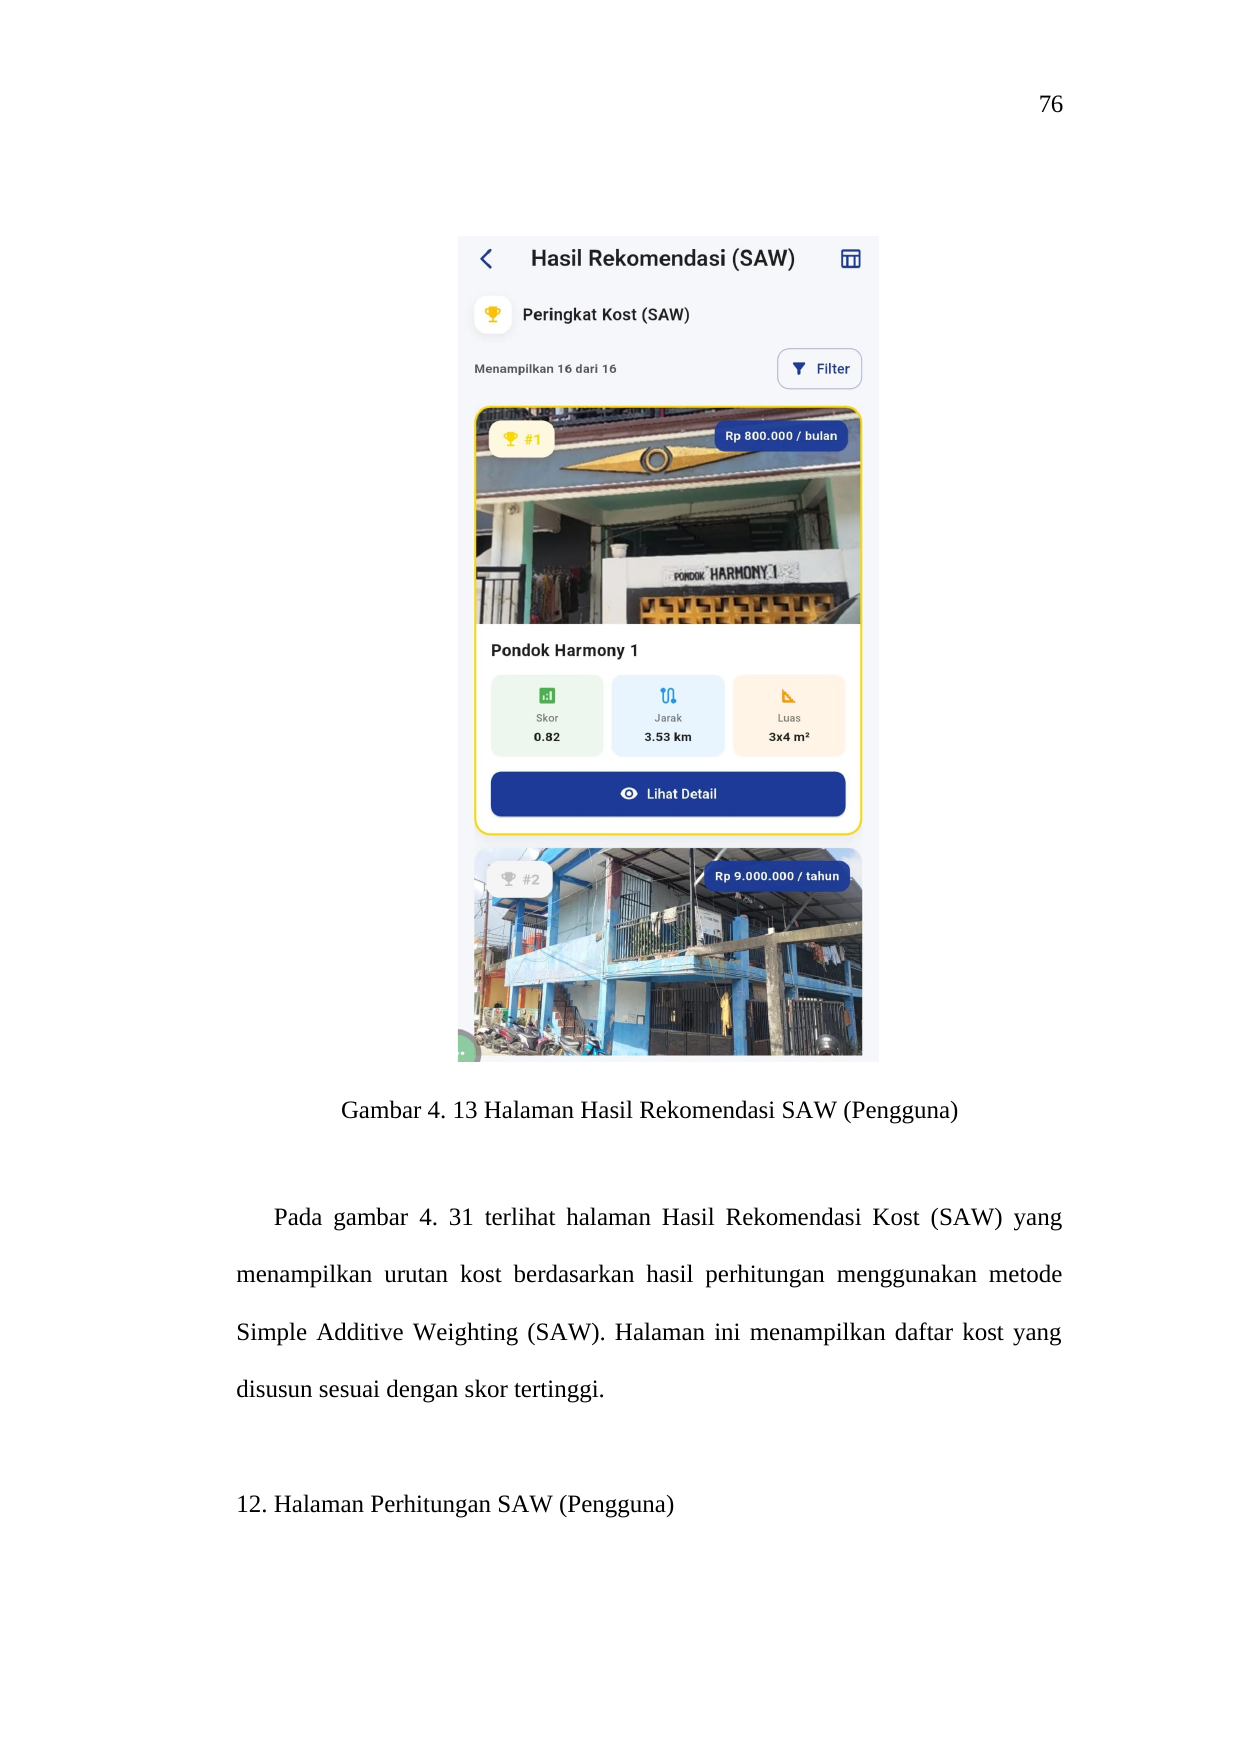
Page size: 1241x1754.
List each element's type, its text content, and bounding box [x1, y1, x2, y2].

picture [457, 236, 879, 1062]
text Pada gambar 4. 31 terlihat halaman Hasil Rekomendasi Kost (SAW) yang menampilkan urutan kost berdasarkan hasil perhitungan menggunakan metode Simple Additive Weighting (SAW). Halaman ini menampilkan daftar kost yang disusun sesuai dengan skor tertinggi. [236, 1202, 1063, 1403]
text Gambar 4. 13 Halaman Hasil Rekomendasi SAW (Pengguna) [236, 1095, 1063, 1123]
list Halaman Perhitungan SAW (Pengguna) [236, 1489, 1063, 1518]
